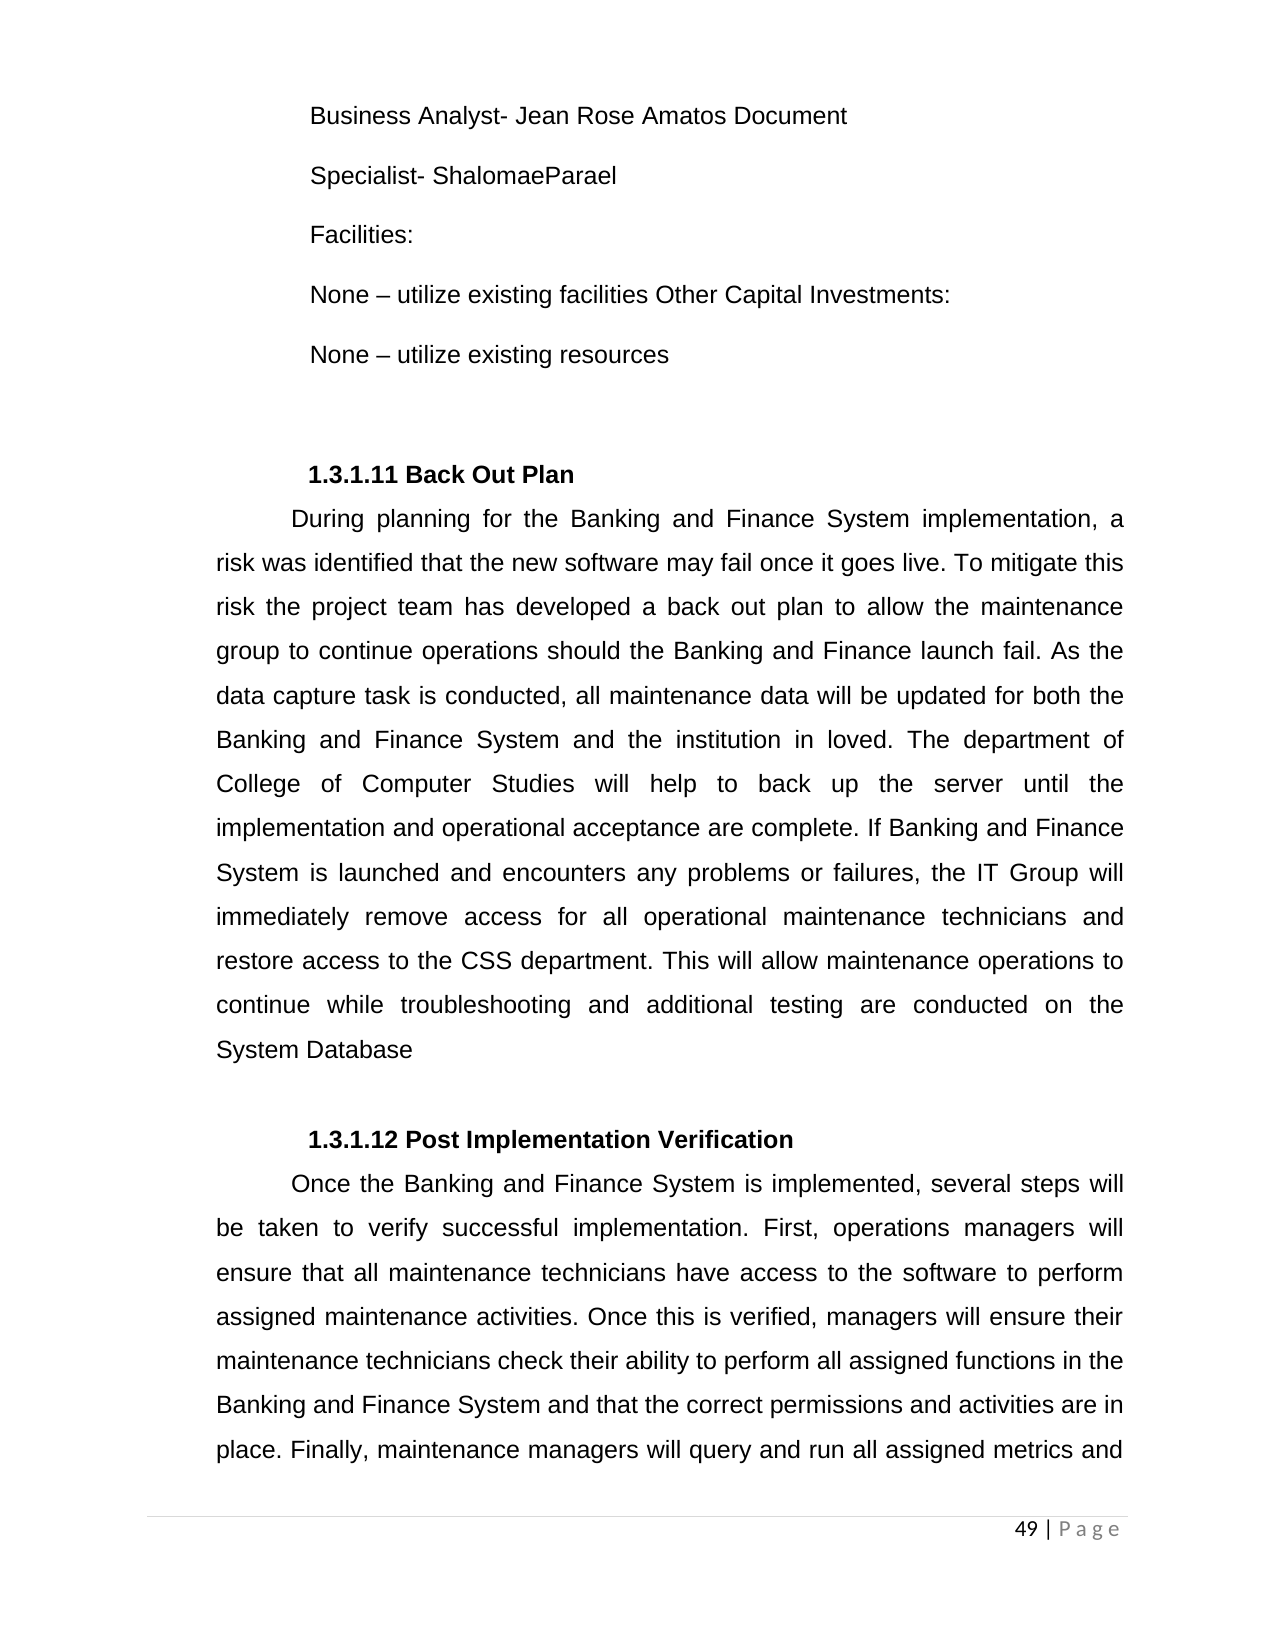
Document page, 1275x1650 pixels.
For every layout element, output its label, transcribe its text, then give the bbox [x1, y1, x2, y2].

text None – utilize existing resources [309, 340, 1133, 369]
text None – utilize existing facilities Other Capital Investments: [309, 280, 1133, 309]
text During planning for the Banking and Finance System implementation, a risk was identified that the new software may fail once it goes live. To mitigate this risk the project team has developed a back out plan to allow the maintenance group to continue operations should the Banking and Finance launch fail. As the data capture task is conducted, all maintenance data will be updated for both the Banking and Finance System and the institution in loved. The department of College of Computer Studies will help to back up the server until the implementation and operational acceptance are complete. If Banking and Finance System is launched and encounters any problems or failures, the IT Group will immediately remove access for all operational maintenance technicians and restore access to the CSS department. This will allow maintenance operations to continue while troubleshooting and additional testing are conducted on the System Database [216, 503, 1126, 1063]
text Business Analyst- Jean Rose Amatos Document Specialist- ShalomaeParael [309, 101, 848, 189]
subtitle 1.3.1.12 Post Implementation Verification [308, 1126, 1134, 1154]
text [216, 1169, 1125, 1463]
subtitle 1.3.1.11 Back Out Plan [308, 460, 1134, 489]
text Facilities: [309, 220, 1133, 249]
